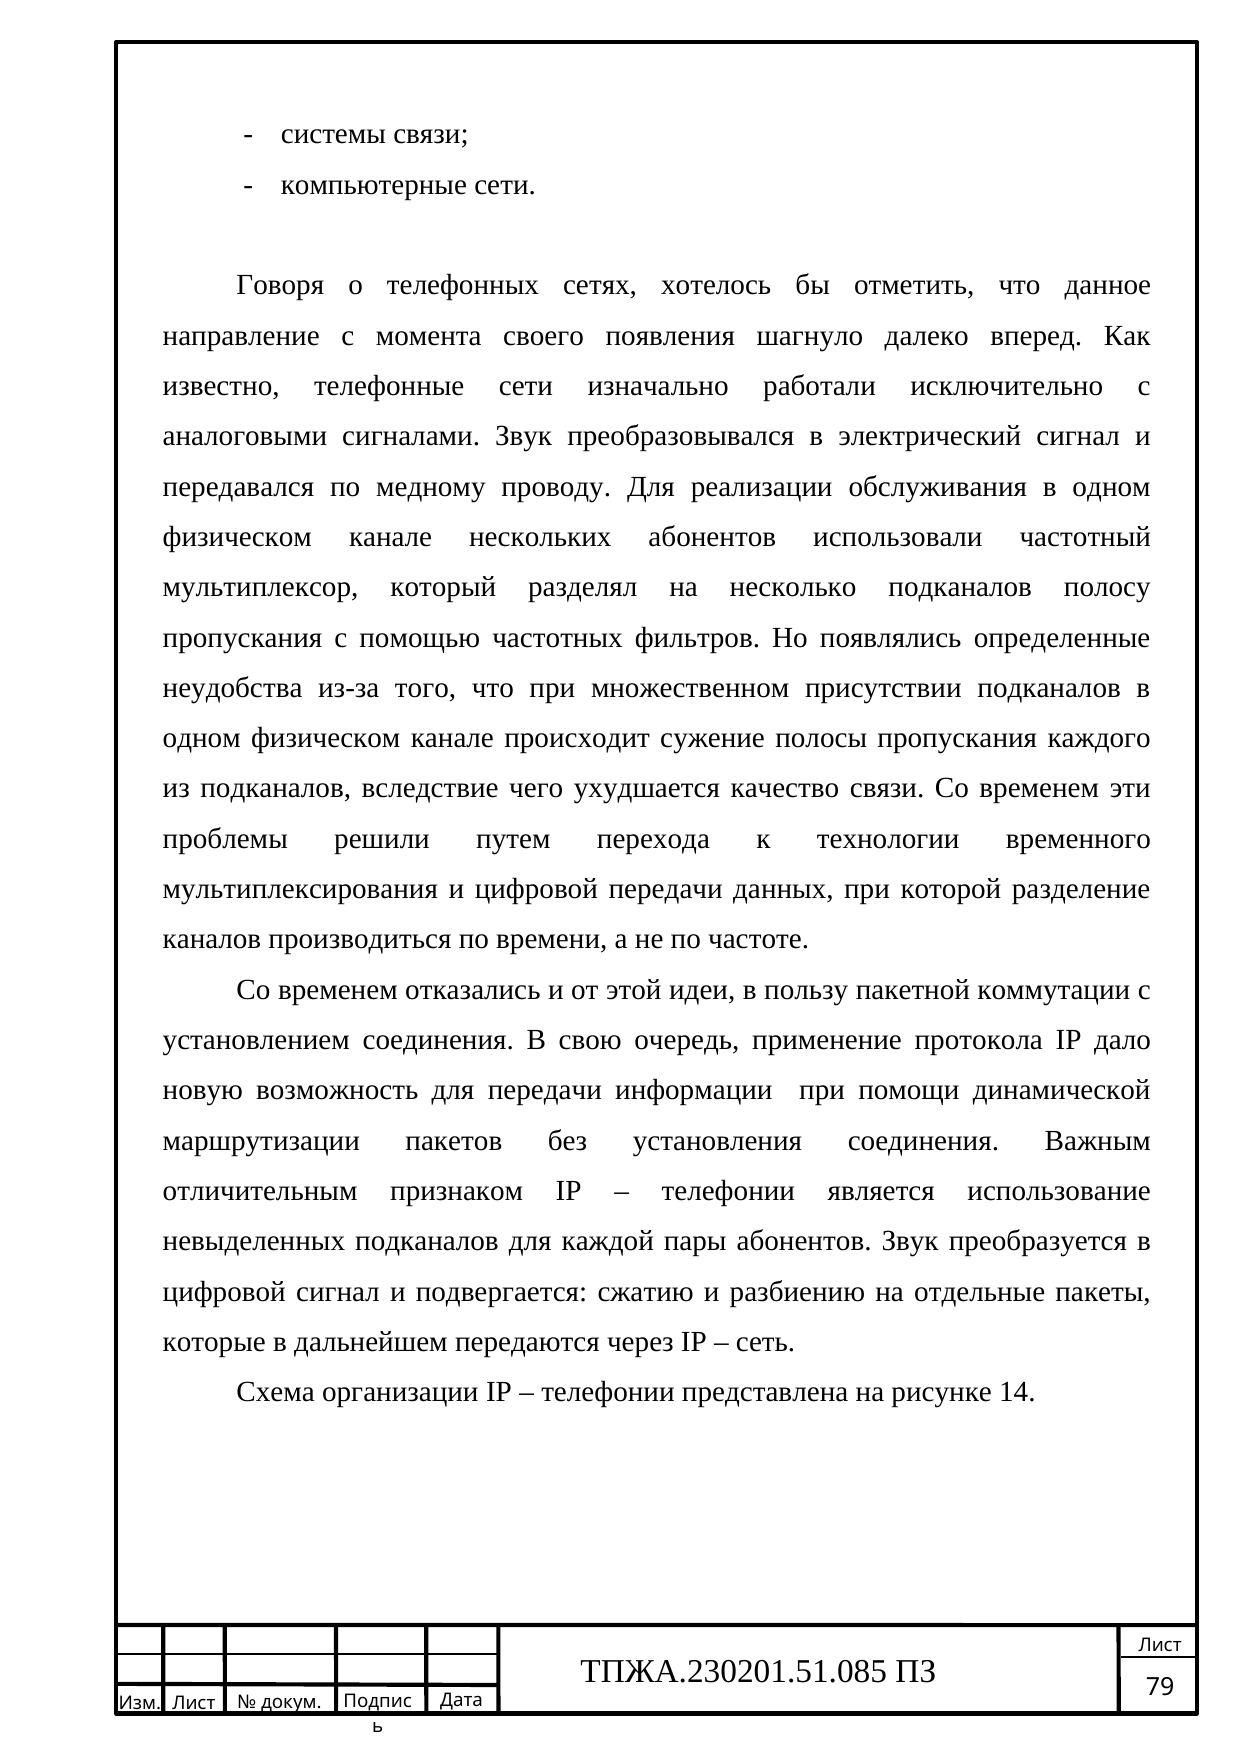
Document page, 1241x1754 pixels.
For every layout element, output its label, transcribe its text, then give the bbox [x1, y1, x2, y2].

text Со временем отказались и от этой идеи, в пользу пакетной коммутации с установлением соединения. В свою очередь, применение протокола IP дало новую возможность для передачи информации при помощи динамической маршрутизации пакетов без установления соединения. Важным отличительным признаком IP – телефонии является использование невыделенных подканалов для каждой пары абонентов. Звук преобразуется в цифровой сигнал и подвергается: сжатию и разбиению на отдельные пакеты, которые в дальнейшем передаются через IP – сеть. [162, 972, 1152, 1358]
list системы связи; [243, 117, 1152, 150]
text Говоря о телефонных сетях, хотелось бы отметить, что данное направление с момента своего появления шагнуло далеко вперед. Как известно, телефонные сети изначально работали исключительно с аналоговыми сигналами. Звук преобразовывался в электрический сигнал и передавался по медному проводу. Для реализации обслуживания в одном физическом канале нескольких абонентов использовали частотный мультиплексор, который разделял на несколько подканалов полосу пропускания с помощью частотных фильтров. Но появлялись определенные неудобства из-за того, что при множественном присутствии подканалов в одном физическом канале происходит сужение полосы пропускания каждого из подканалов, вследствие чего ухудшается качество связи. Со временем эти проблемы решили путем перехода к технологии временного мультиплексирования и цифровой передачи данных, при которой разделение каналов производиться по времени, а не по частоте. [162, 267, 1152, 955]
list компьютерные сети. [243, 167, 1152, 200]
text Схема организации IP – телефонии представлена на рисунке 14. [162, 1374, 1152, 1408]
